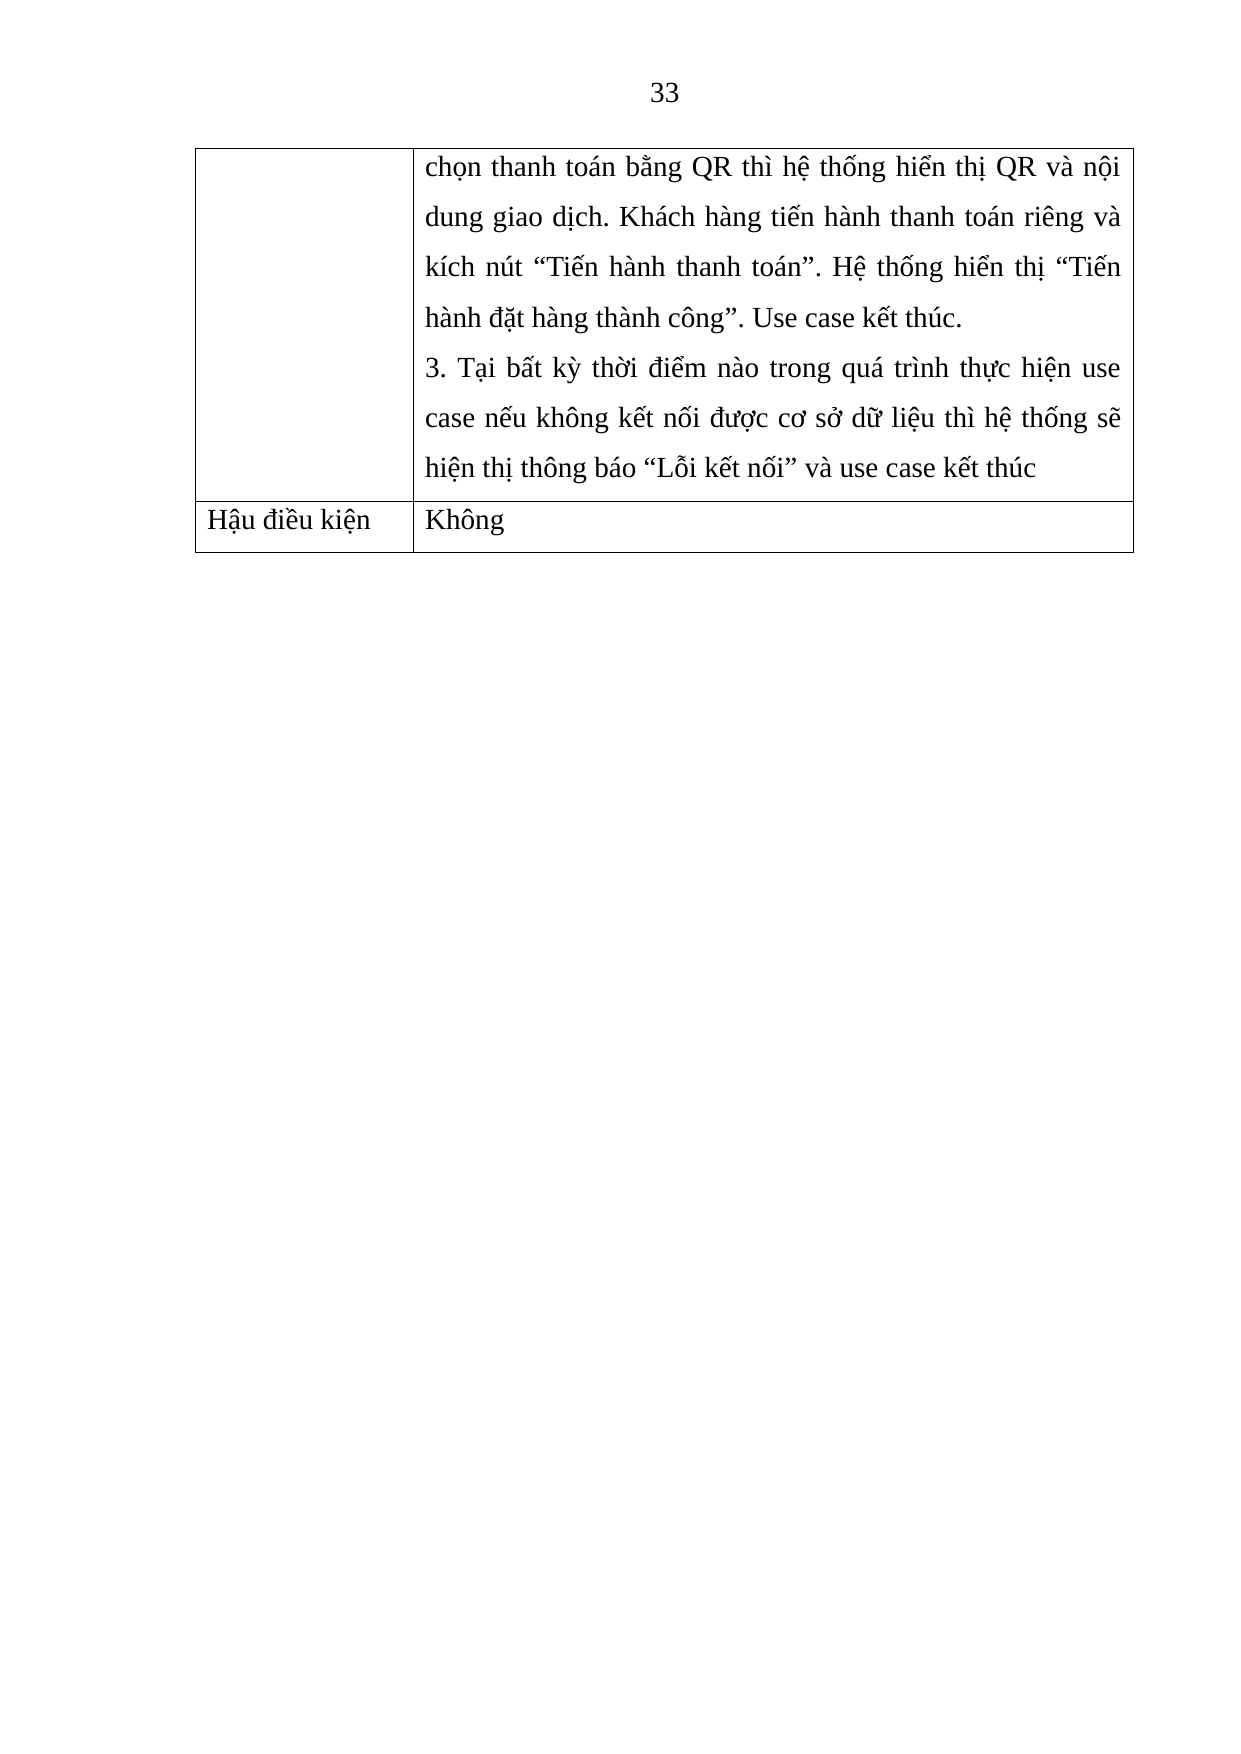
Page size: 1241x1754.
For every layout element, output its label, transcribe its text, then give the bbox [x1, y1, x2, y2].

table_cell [414, 149, 1133, 501]
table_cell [196, 149, 413, 501]
table_cell Không [414, 502, 1133, 552]
table_cell Hậu điều kiện [196, 502, 413, 552]
